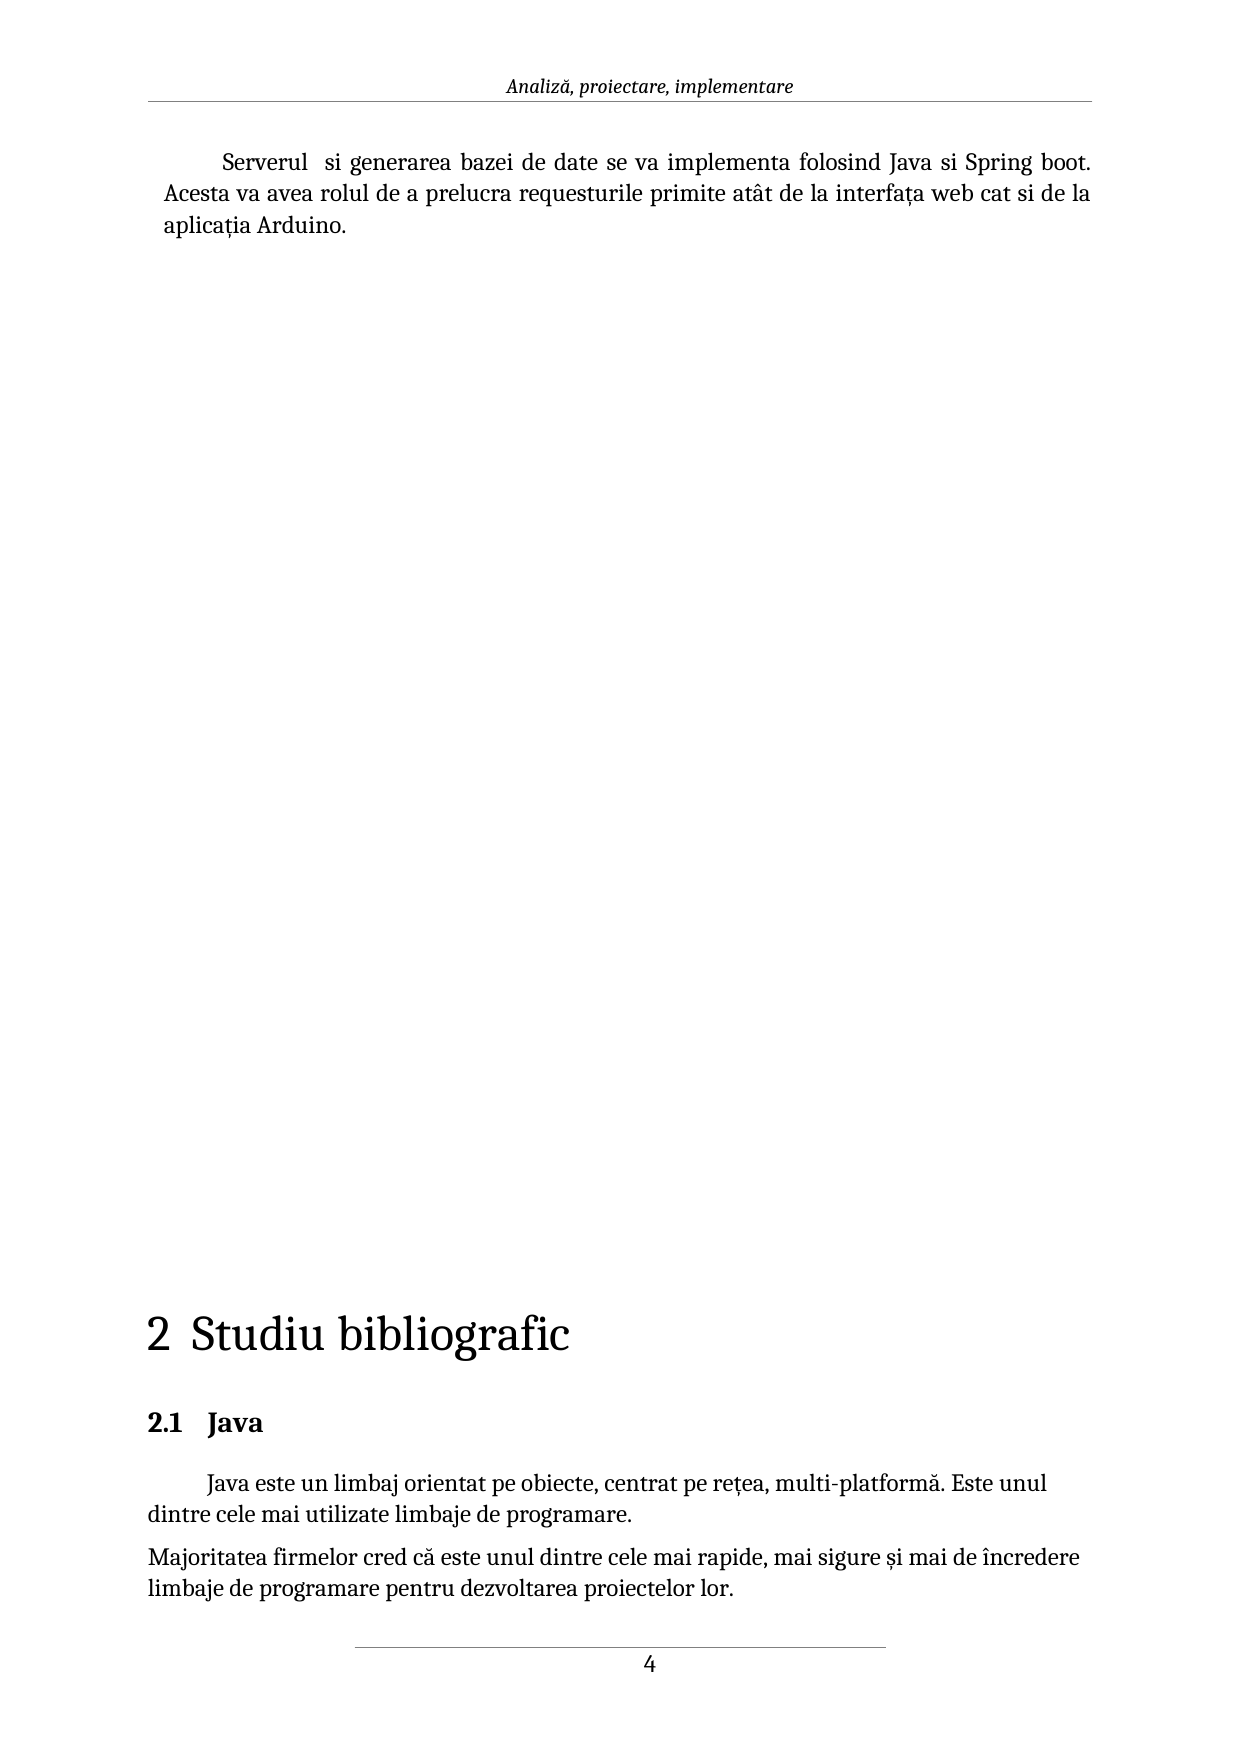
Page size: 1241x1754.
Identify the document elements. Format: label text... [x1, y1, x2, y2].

subtitle Java [148, 1407, 1092, 1440]
text Java este un limbaj orientat pe obiecte, centrat pe rețea, multi-platformă. Este unul dintre cele mai utilizate limbaje de programare. [148, 1468, 1092, 1528]
text Majoritatea firmelor cred că este unul dintre cele mai rapide, mai sigure și mai de încredere limbaje de programare pentru dezvoltarea proiectelor lor. [148, 1543, 1092, 1603]
text Serverul si generarea bazei de date se va implementa folosind Java si Spring boot. Acesta va avea rolul de a prelucra requesturile primite atât de la interfața web cat si de la aplicația Arduino. [164, 148, 1092, 239]
subtitle Studiu bibliografic [148, 1306, 1092, 1363]
